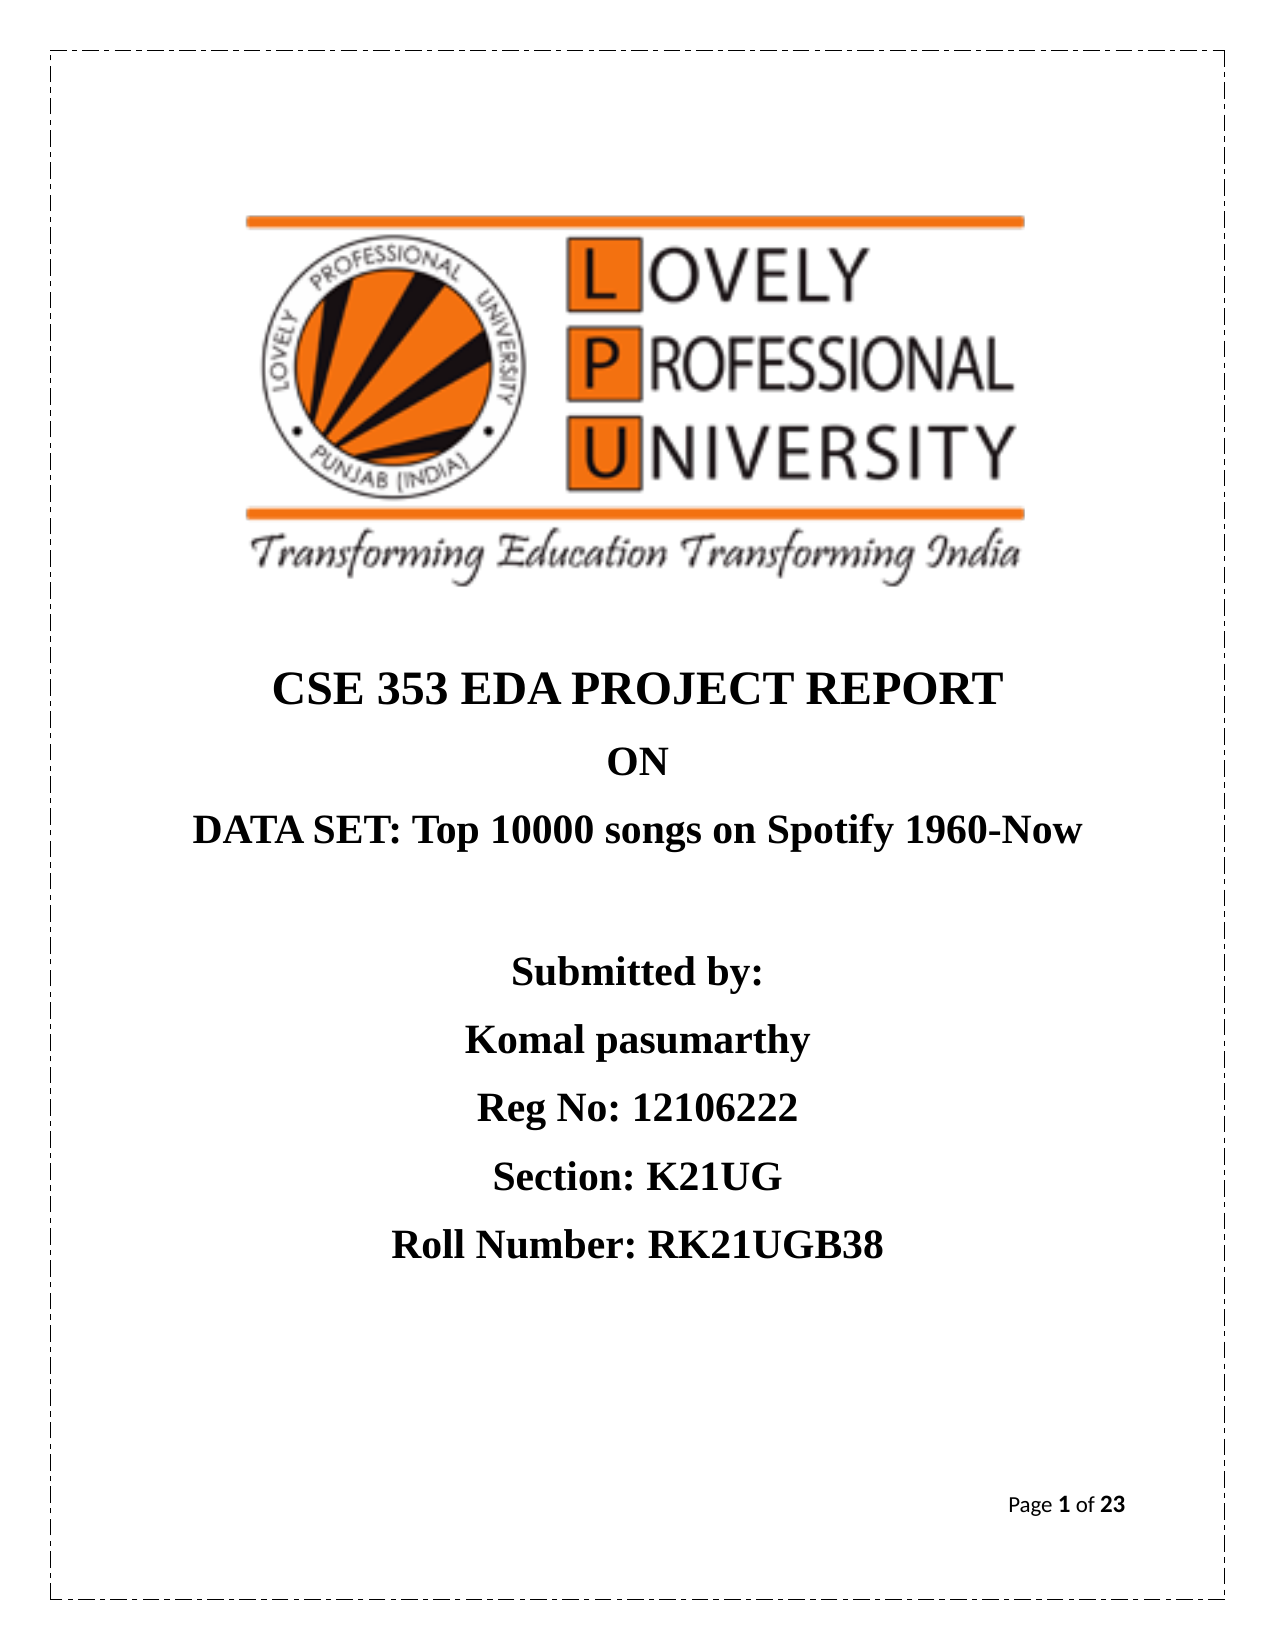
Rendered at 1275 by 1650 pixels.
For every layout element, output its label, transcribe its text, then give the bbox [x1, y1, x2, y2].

text Section: K21UG [150, 1151, 1125, 1199]
text Reg No: 12106222 [150, 1083, 1125, 1131]
text Roll Number: RK21UGB38 [150, 1219, 1125, 1267]
text Komal pasumarthy [150, 1014, 1125, 1062]
text CSE 353 EDA PROJECT REPORT [150, 660, 1125, 715]
picture [242, 177, 1033, 611]
text ON [150, 736, 1125, 784]
text DATA SET: Top 10000 songs on Spotify 1960-Now [150, 804, 1125, 852]
text Submitted by: [150, 946, 1125, 994]
